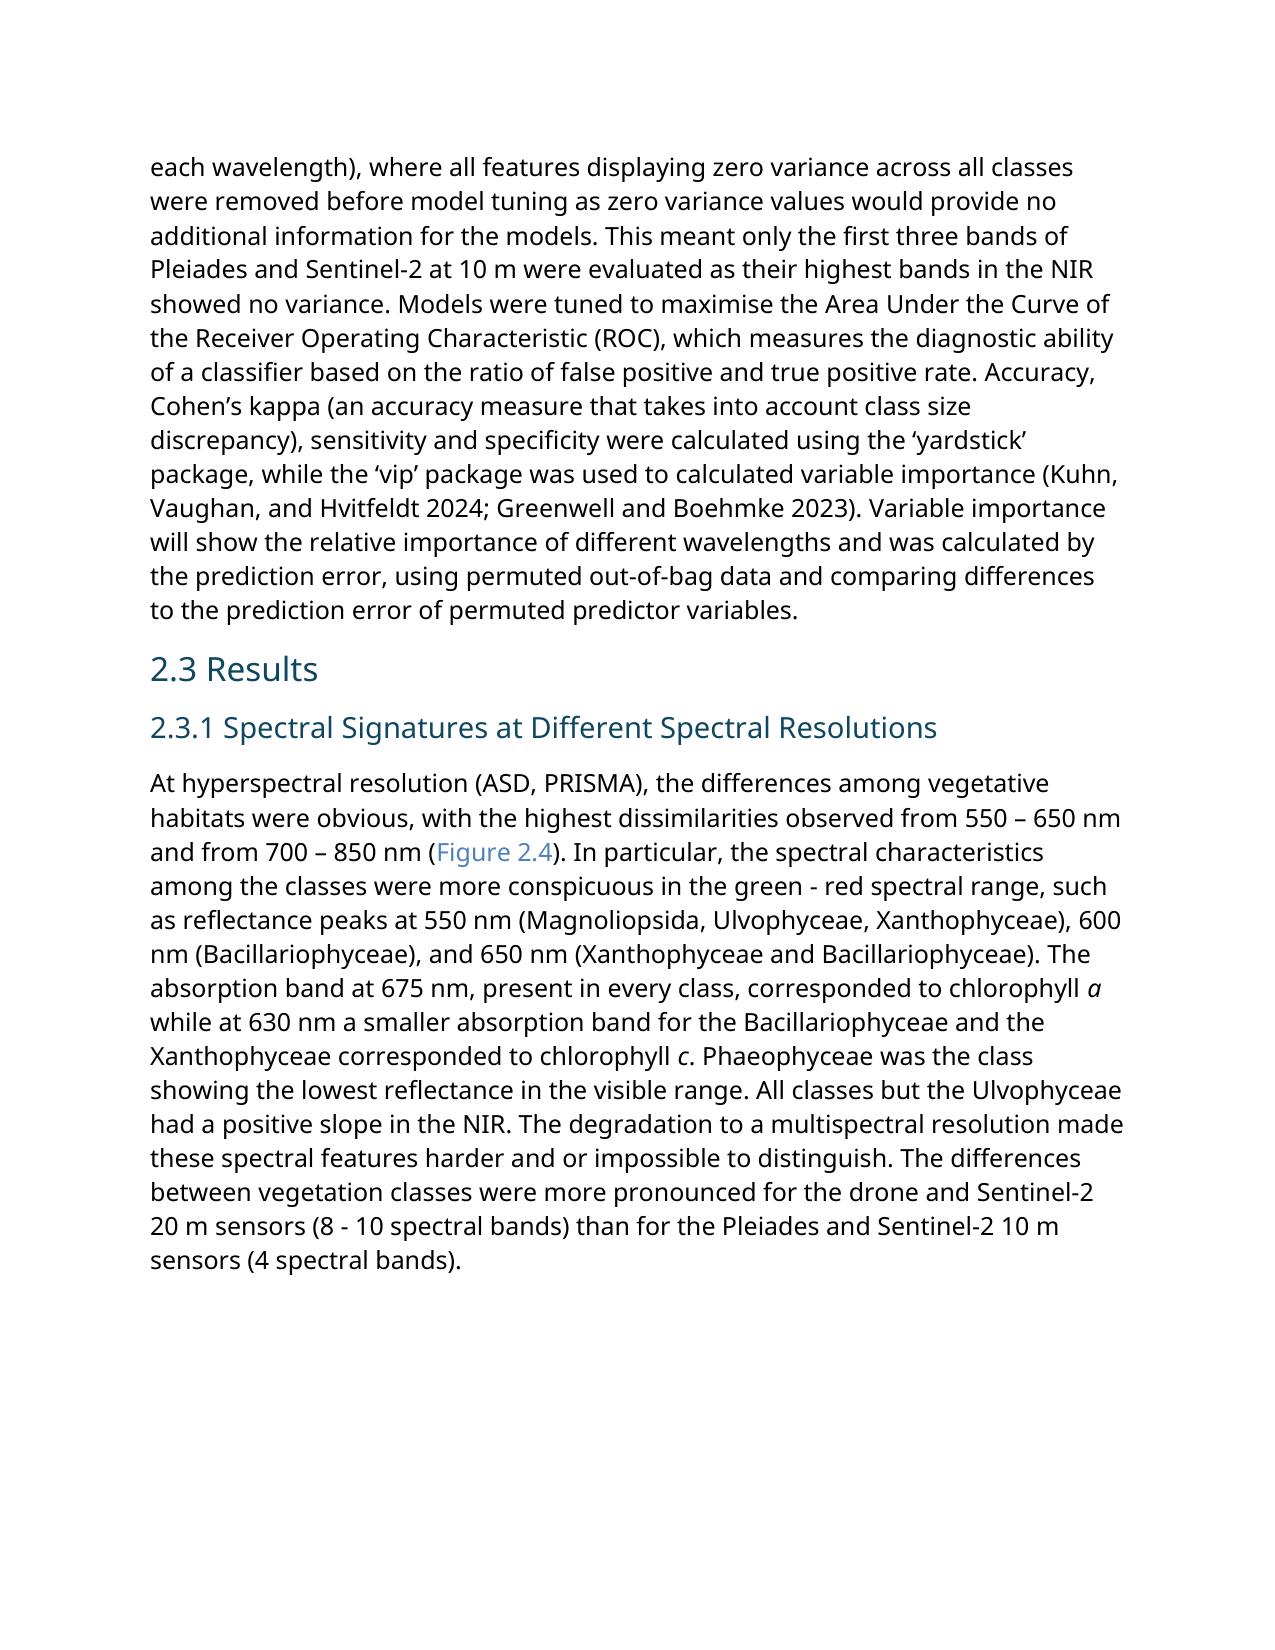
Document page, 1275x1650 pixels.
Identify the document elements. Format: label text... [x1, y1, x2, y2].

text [150, 150, 1125, 627]
text At hyperspectral resolution (ASD, PRISMA), the differences among vegetative habitats were obvious, with the highest dissimilarities observed from 550 – 650 nm and from 700 – 850 nm (Figure 2.4). In particular, the spectral characteristics among the classes were more conspicuous in the green - red spectral range, such as reflectance peaks at 550 nm (Magnoliopsida, Ulvophyceae, Xanthophyceae), 600 nm (Bacillariophyceae), and 650 nm (Xanthophyceae and Bacillariophyceae). The absorption band at 675 nm, present in every class, corresponded to chlorophyll a while at 630 nm a smaller absorption band for the Bacillariophyceae and the Xanthophyceae corresponded to chlorophyll c. Phaeophyceae was the class showing the lowest reflectance in the visible range. All classes but the Ulvophyceae had a positive slope in the NIR. The degradation to a multispectral resolution made these spectral features harder and or impossible to distinguish. The differences between vegetation classes were more pronounced for the drone and Sentinel-2 20 m sensors (8 - 10 spectral bands) than for the Pleiades and Sentinel-2 10 m sensors (4 spectral bands). [150, 766, 1125, 1277]
subtitle 2.3.1 Spectral Signatures at Different Spectral Resolutions [150, 708, 1125, 747]
subtitle 2.3 Results [150, 646, 1125, 691]
